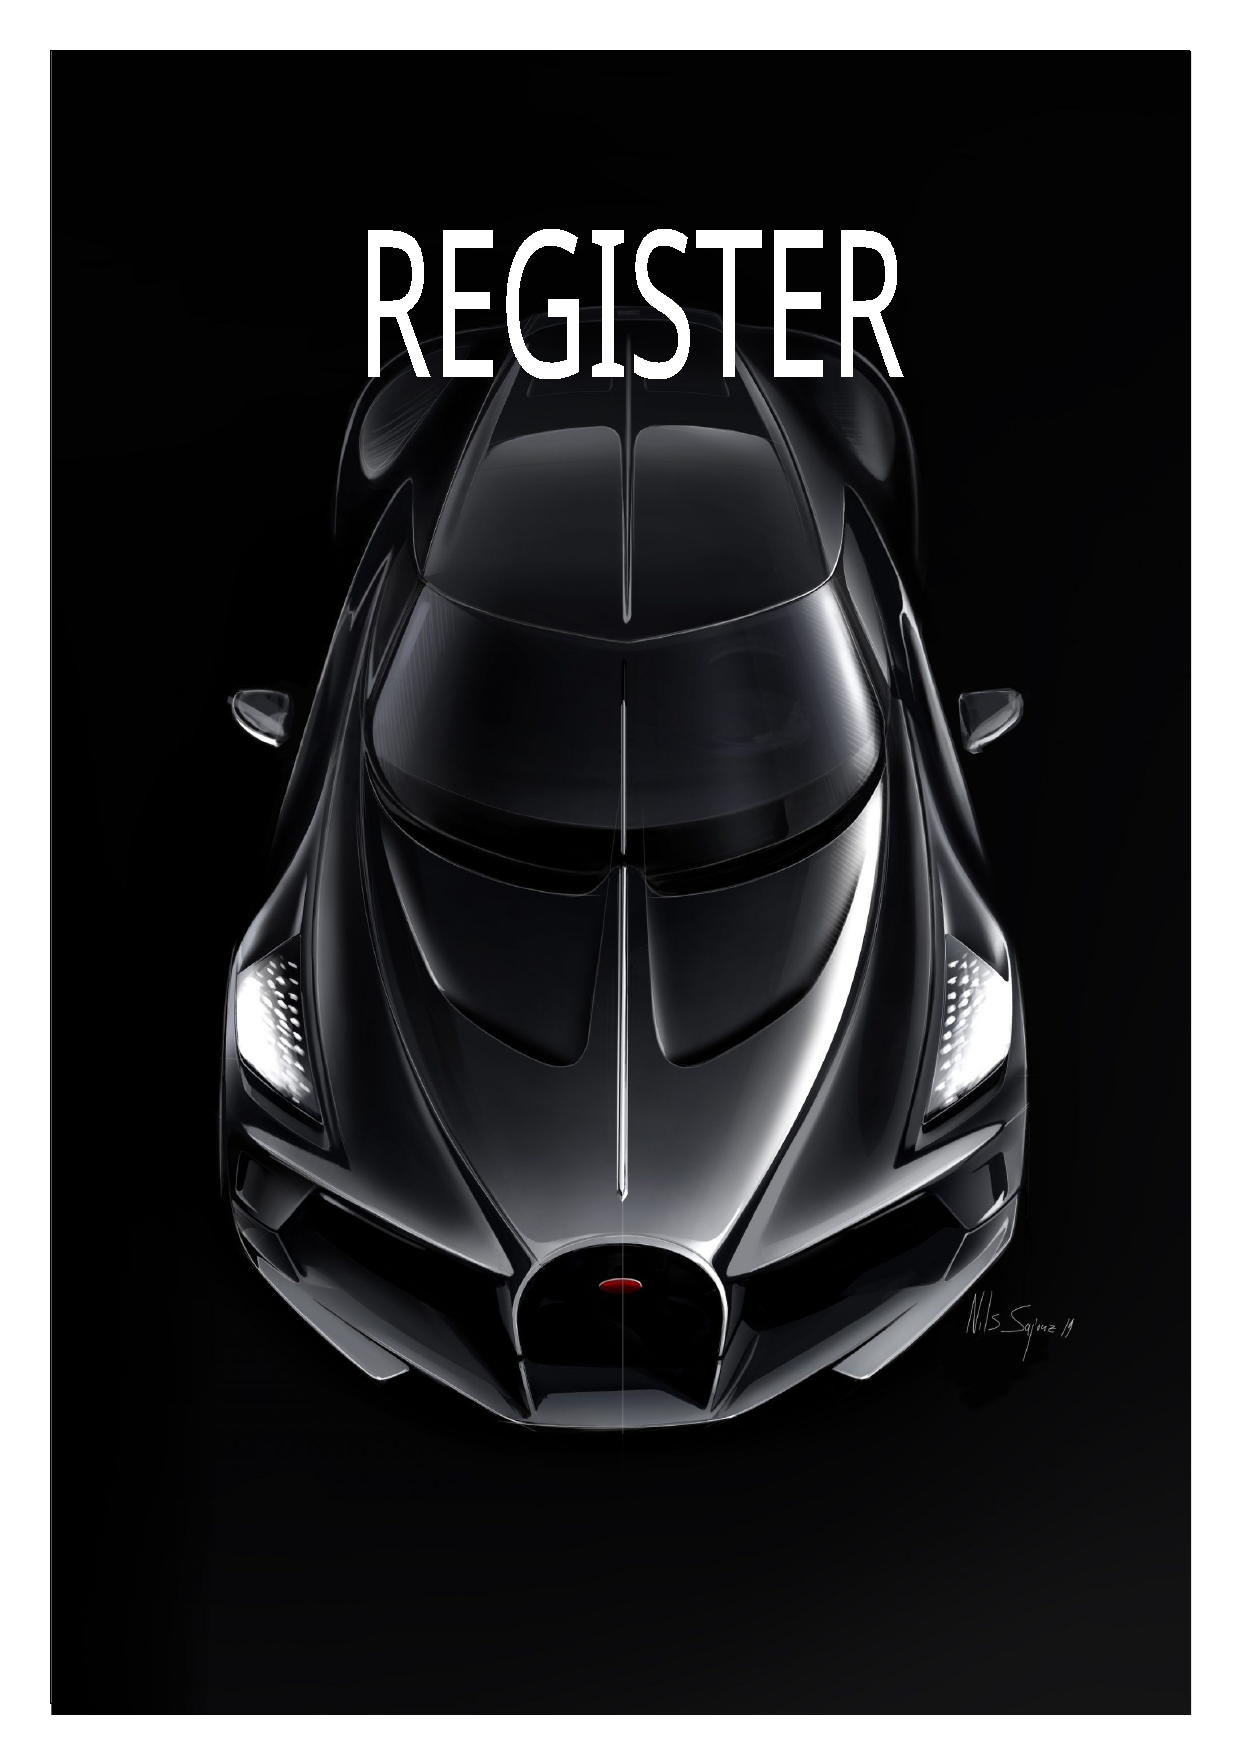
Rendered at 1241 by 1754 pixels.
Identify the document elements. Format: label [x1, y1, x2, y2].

picture [51, 51, 1192, 1715]
